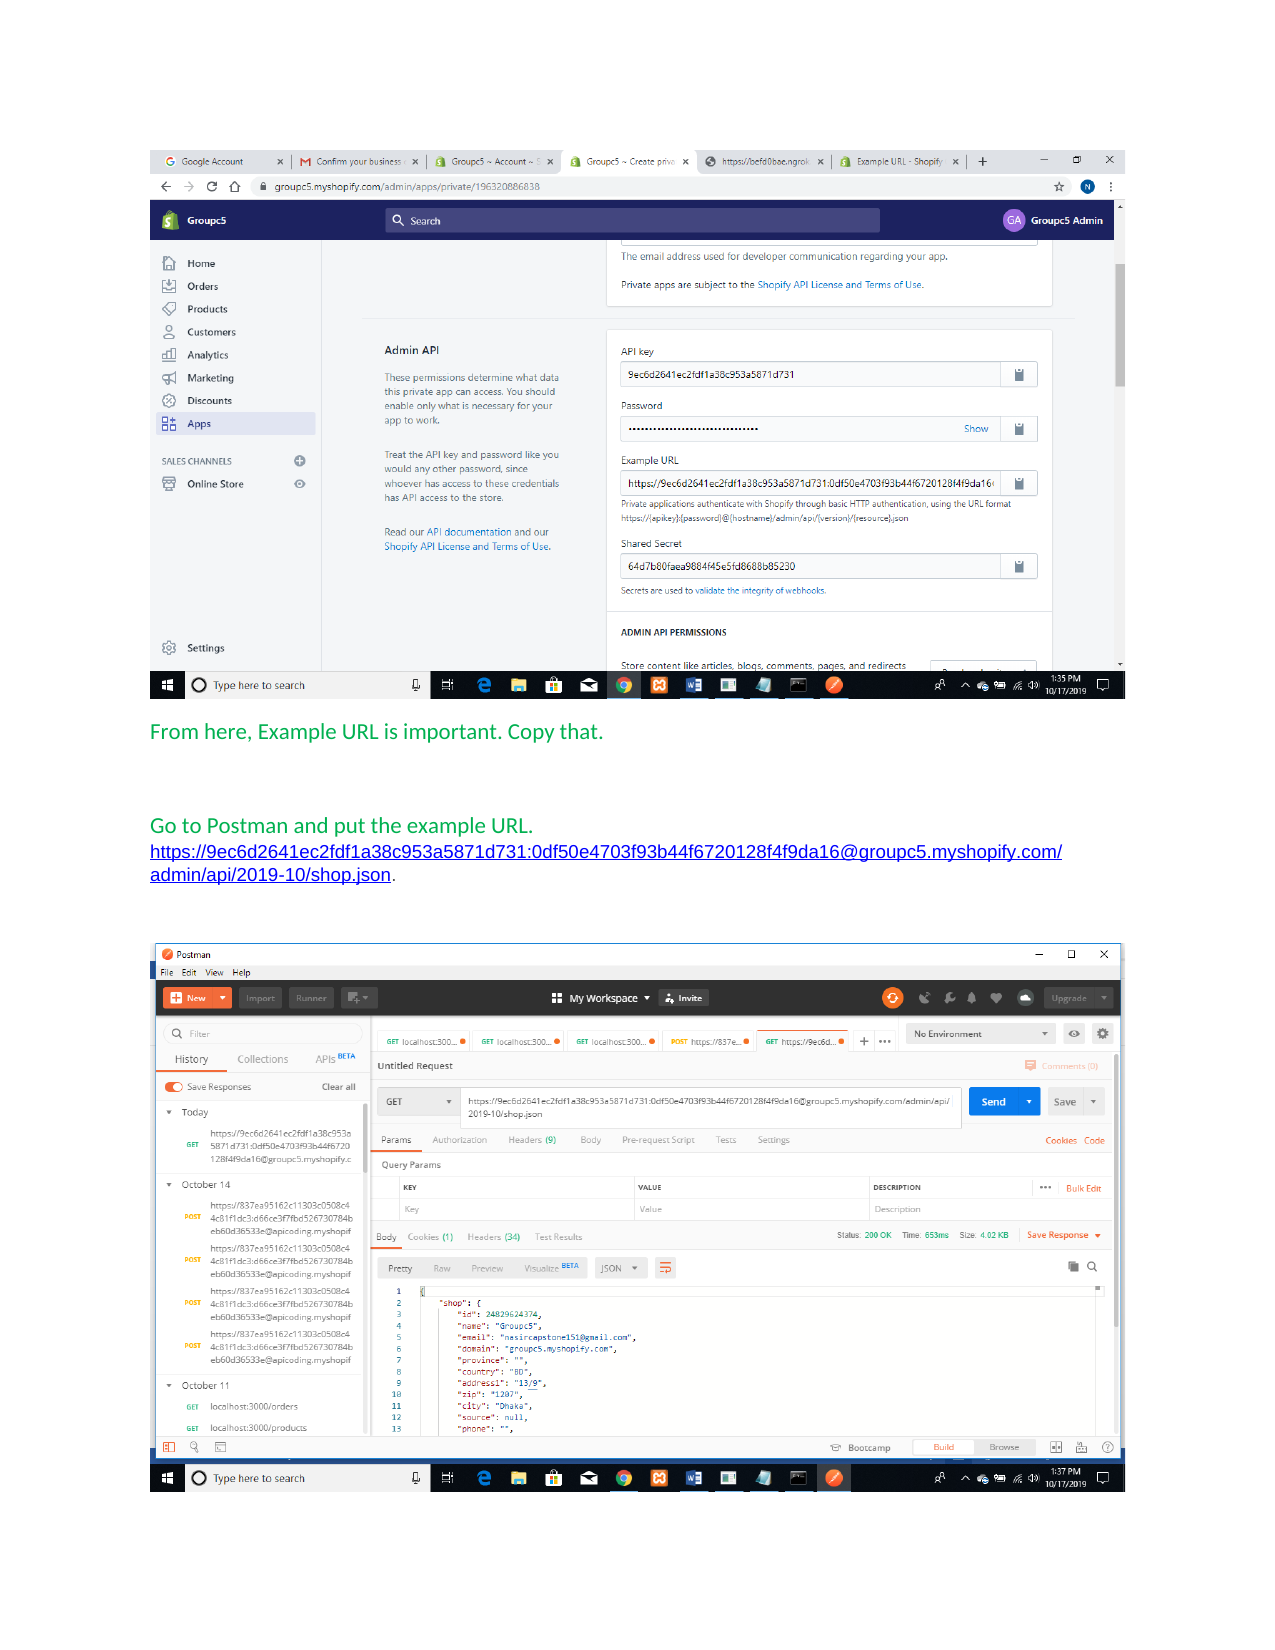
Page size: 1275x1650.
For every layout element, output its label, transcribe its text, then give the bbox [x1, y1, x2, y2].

text From here, Example URL is important. Copy that. [150, 717, 1125, 745]
picture [150, 943, 1125, 1492]
text Go to Postman and put the example URL. https://9ec6d2641ec2fdf1a38c953a5871d731:0df50e4703f93b44f6720128f4f9da16@groupc5.myshopify.com/admin/api/2019-10/shop.json. [150, 811, 1125, 885]
picture [150, 150, 1125, 699]
